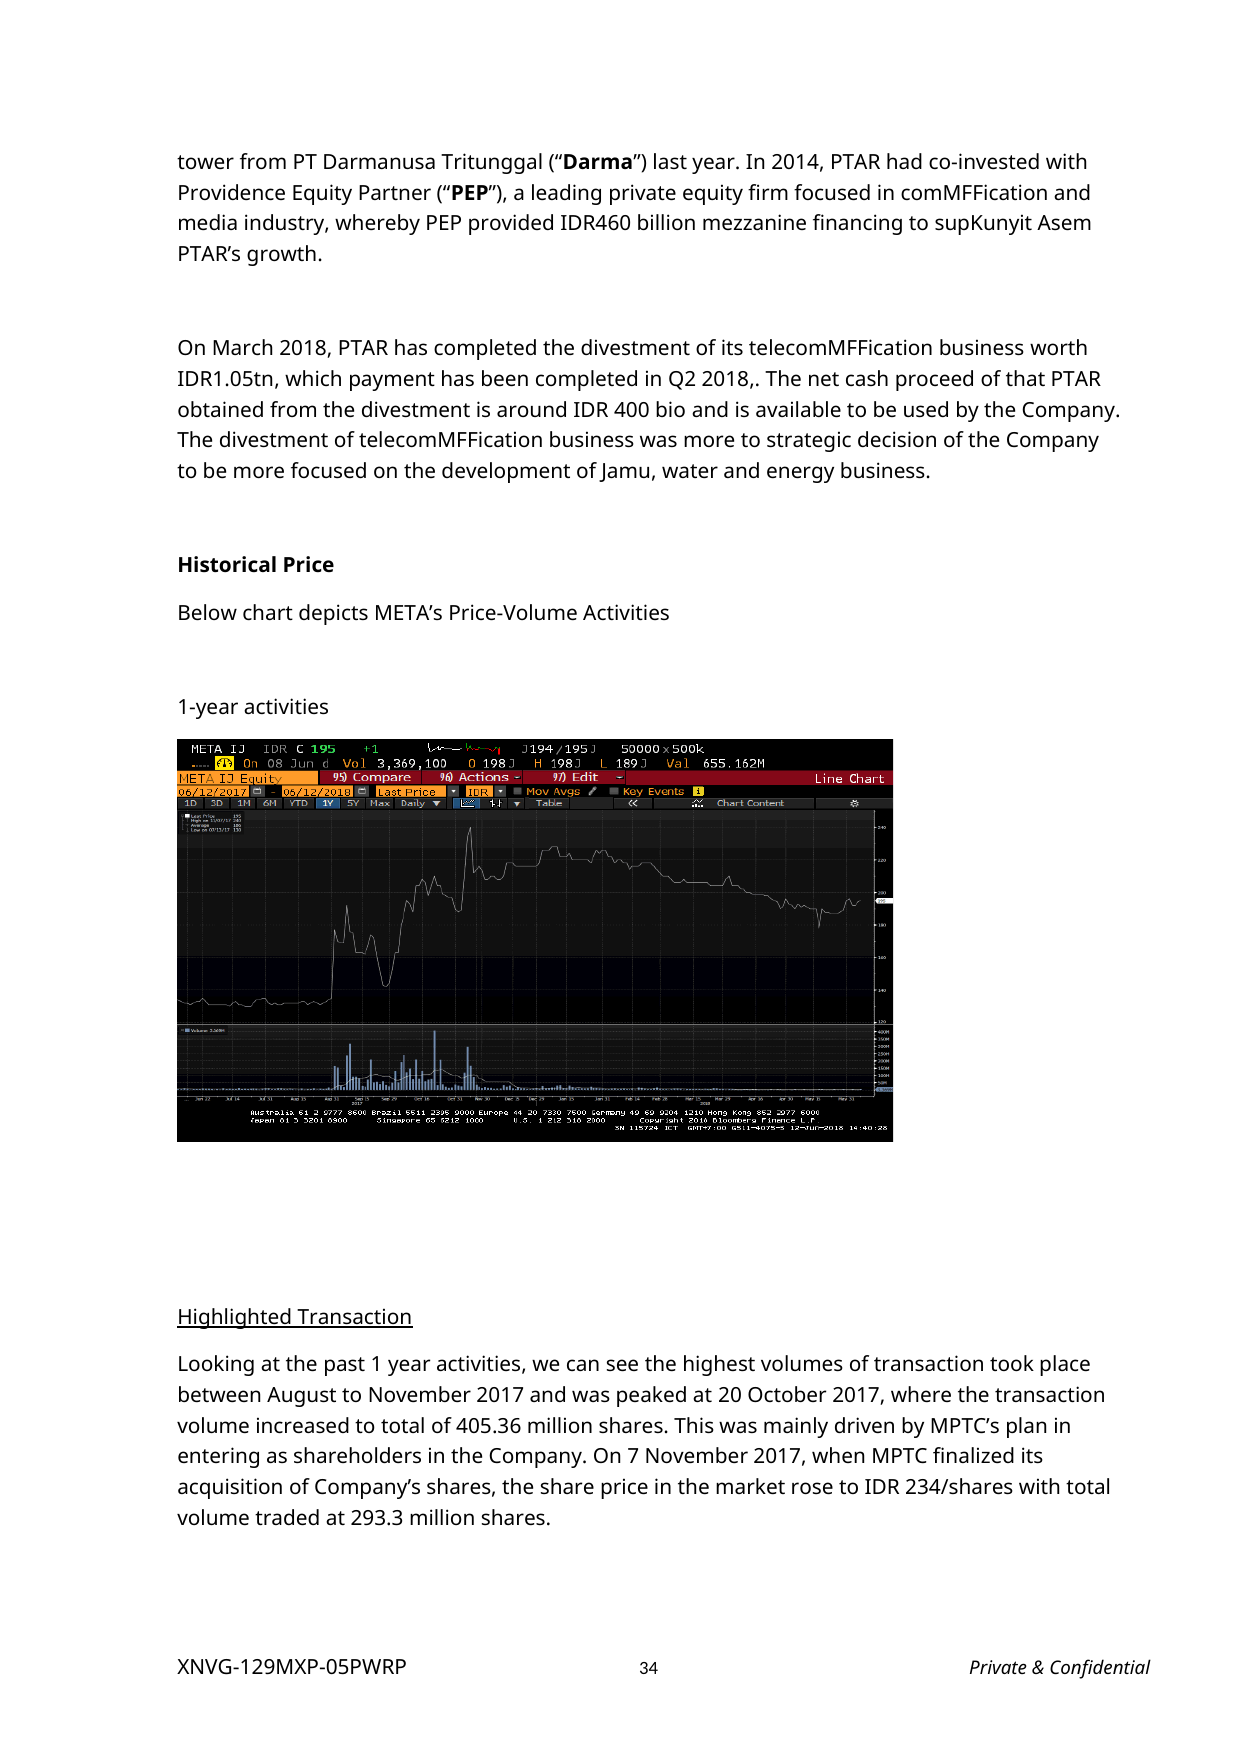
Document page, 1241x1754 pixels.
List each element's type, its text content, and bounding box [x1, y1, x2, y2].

text Historical Price [177, 551, 1122, 579]
text 1-year activities [177, 692, 1122, 721]
text Looking at the past 1 year activities, we can see the highest volumes of transaction took place between August to November 2017 and was peaked at 20 October 2017, where the transaction volume increased to total of 405.36 million shares. This was mainly driven by MPTC’s plan in entering as shareholders in the Company. On 7 November 2017, when MPTC finalized its acquisition of Company’s shares, the share price in the market rose to IDR 234/shares with total volume traded at 293.3 million shares. [177, 1349, 1122, 1531]
text On March 2018, PTAR has completed the divestment of its telecomMFFication business worth IDR1.05tn, which payment has been completed in Q2 2018,. The net cash proceed of that PTAR obtained from the divestment is around IDR 400 bio and is available to be used by the Company. The divestment of telecomMFFication business was more to strategic decision of the Company to be more focused on the development of Jamu, water and energy business. [177, 333, 1122, 484]
text Below chart depicts META’s Price-Volume Activities [177, 598, 1122, 626]
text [177, 147, 1122, 267]
text Highlighted Transaction [177, 1302, 1122, 1331]
picture [177, 739, 894, 1142]
